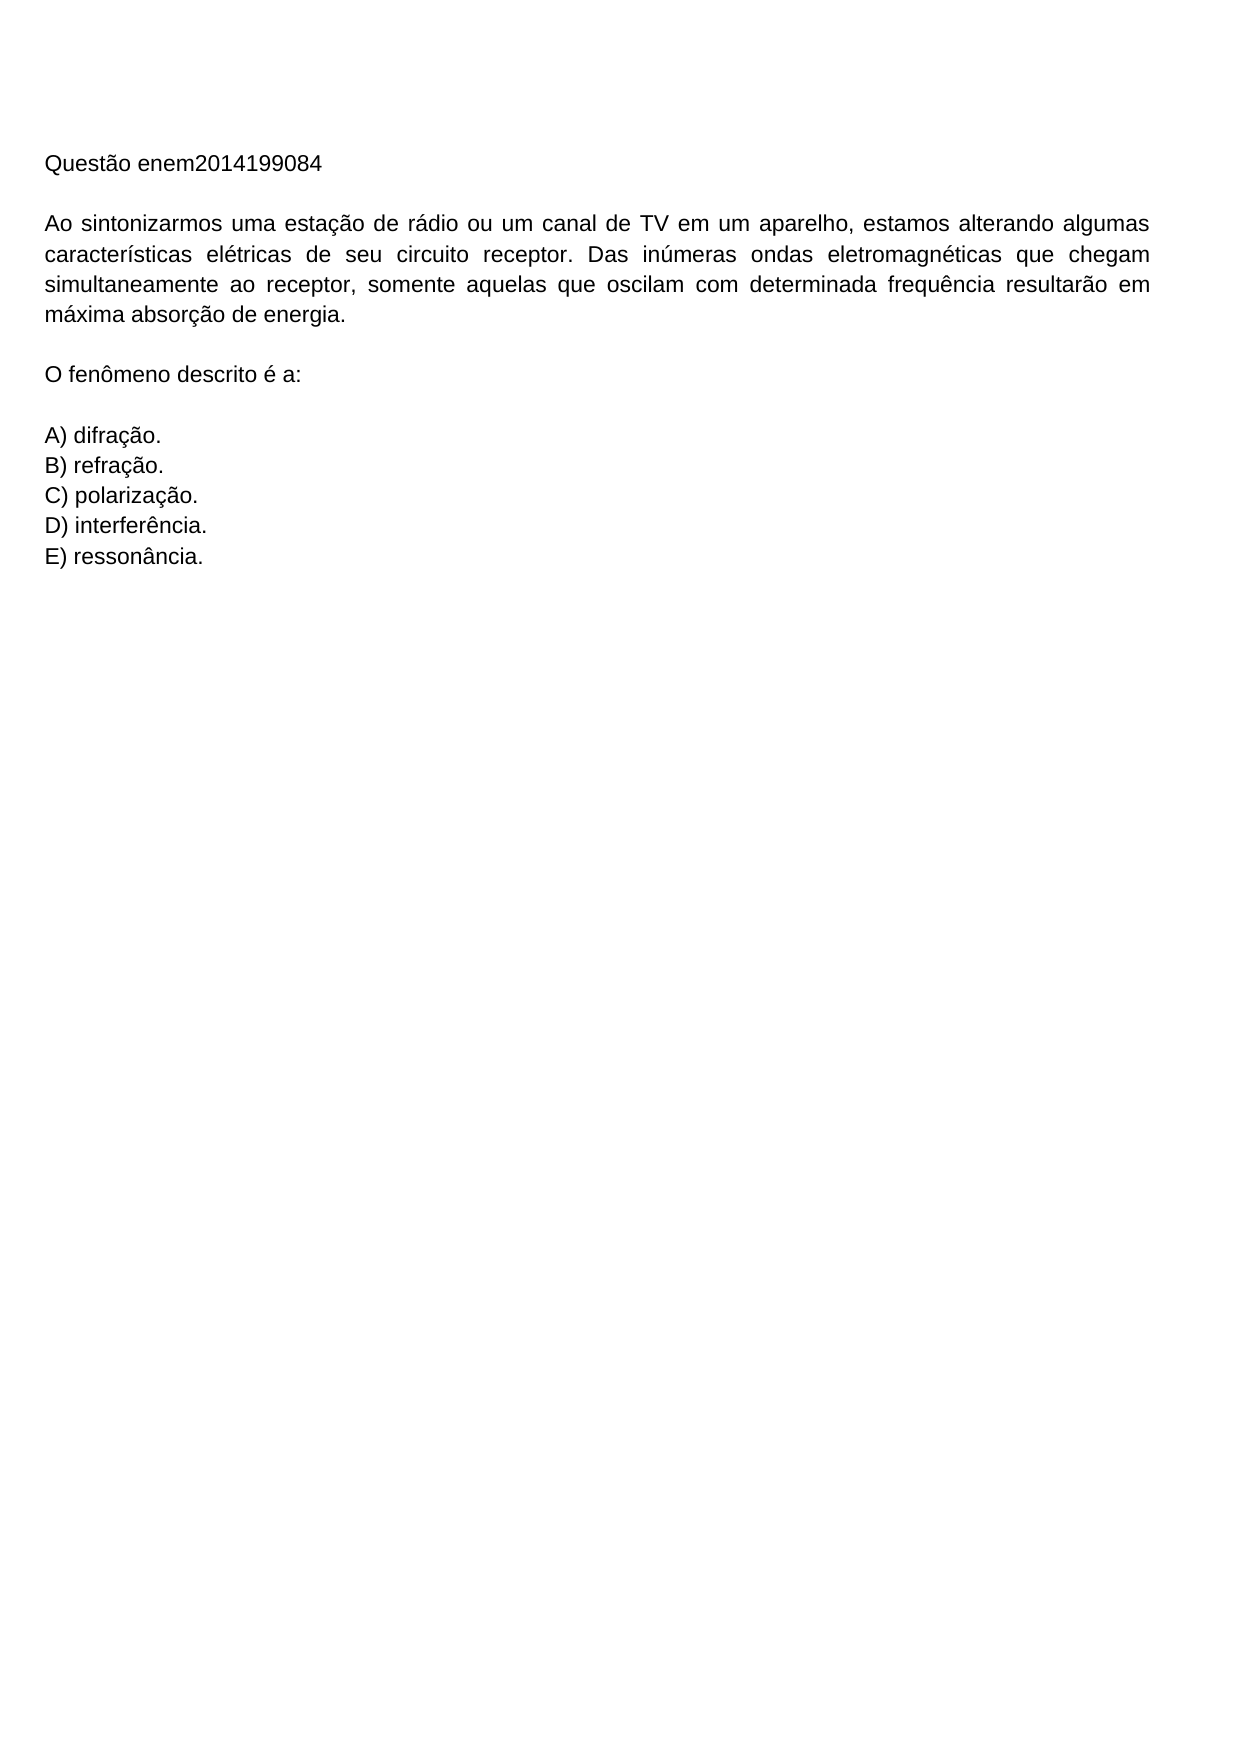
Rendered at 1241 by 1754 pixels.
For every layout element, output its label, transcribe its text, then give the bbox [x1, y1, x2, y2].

text E) ressonância. [44, 543, 1151, 569]
text C) polarização. [44, 482, 1151, 509]
text O fenômeno descrito é a: [44, 361, 1151, 388]
text D) interferência. [44, 512, 1151, 539]
text B) refração. [44, 452, 1151, 478]
text A) difração. [44, 422, 1151, 448]
text Questão enem2014199084 [44, 150, 1151, 176]
text Ao sintonizarmos uma estação de rádio ou um canal de TV em um aparelho, estamos alterando algumas características elétricas de seu circuito receptor. Das inúmeras ondas eletromagnéticas que chegam simultaneamente ao receptor, somente aquelas que oscilam com determinada frequência resultarão em máxima absorção de energia. [44, 210, 1151, 327]
